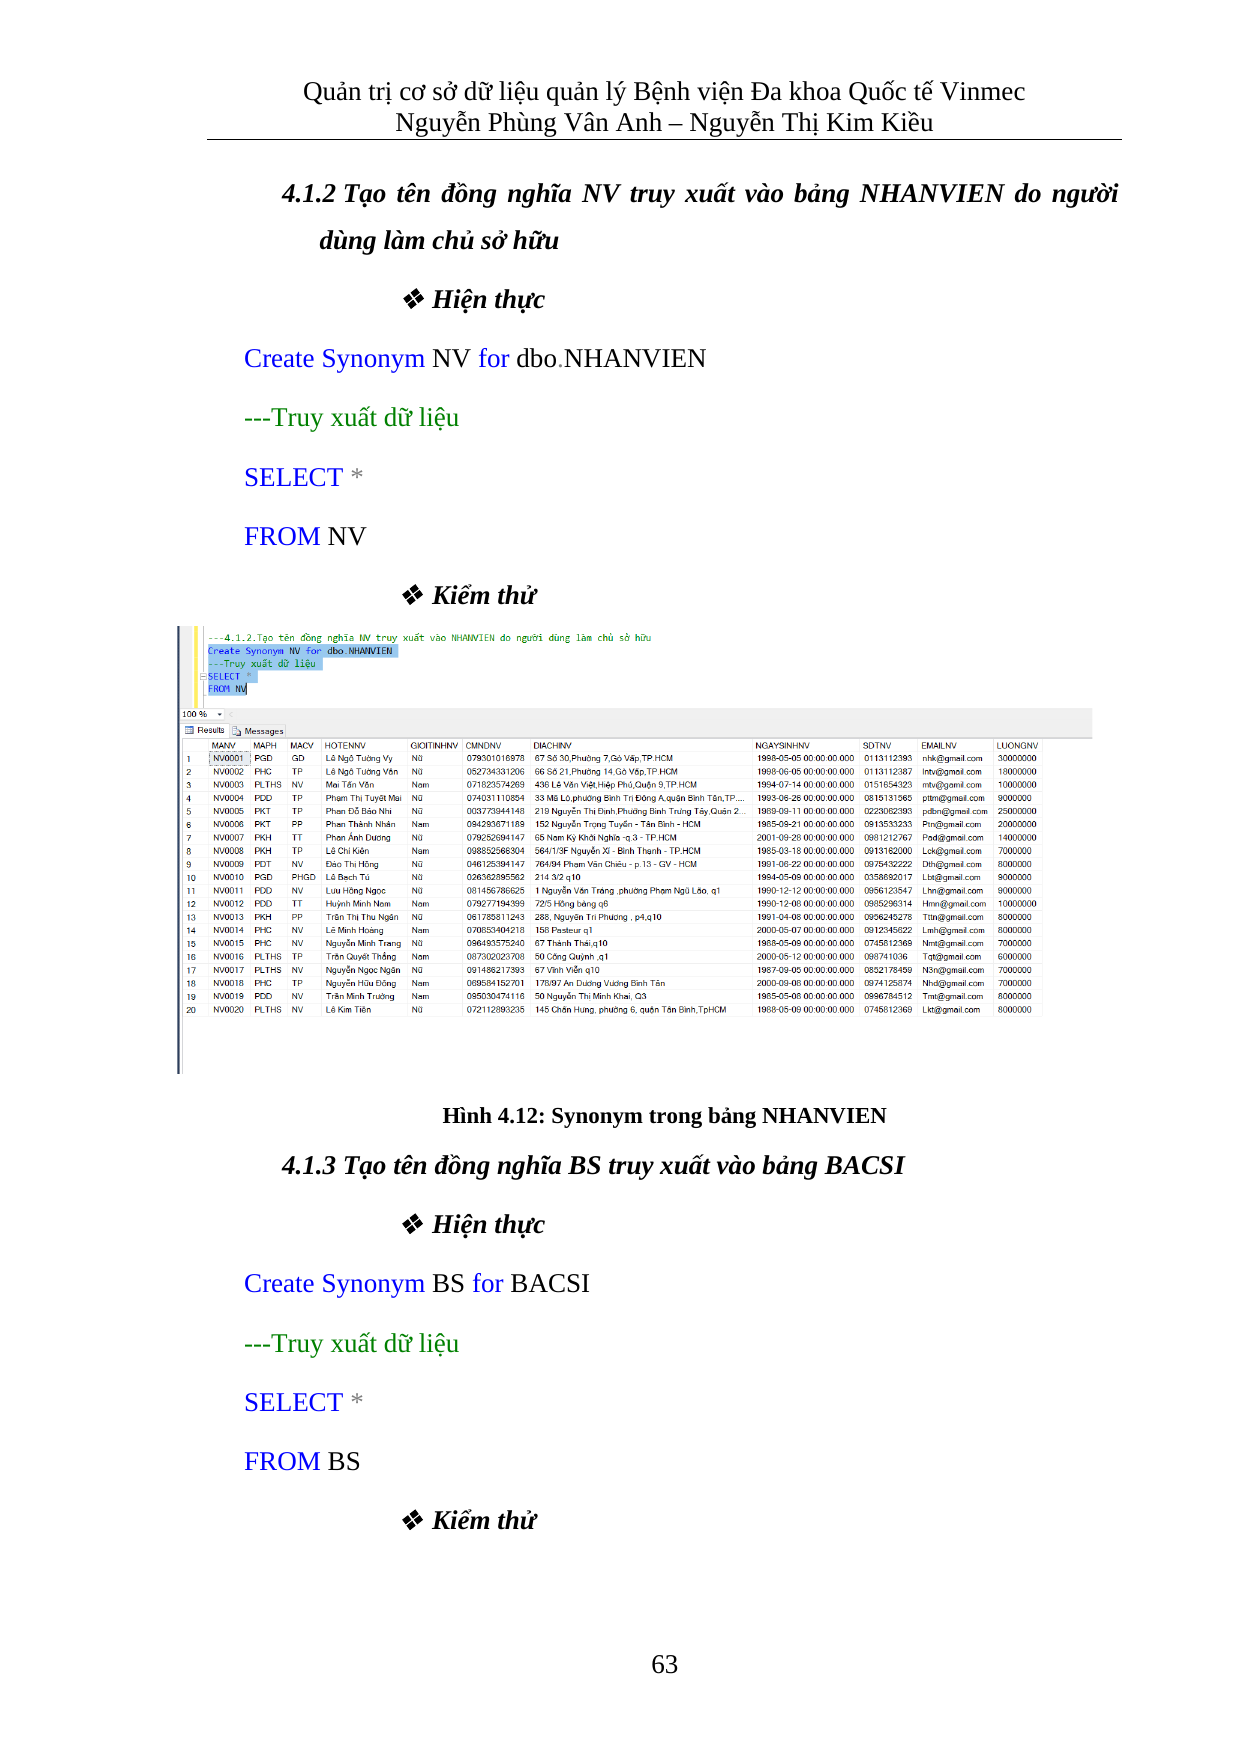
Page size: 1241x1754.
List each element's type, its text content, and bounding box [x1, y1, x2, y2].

text Create Synonym NV for dbo.NHANVIEN [244, 342, 1122, 373]
list Kiểm thử [398, 579, 1122, 610]
subtitle Tạo tên đồng nghĩa NV truy xuất vào bảng NHANVIEN do người dùng làm chủ sở hữu [282, 177, 1122, 255]
text SELECT * [244, 1386, 1122, 1417]
text ---Truy xuất dữ liệu [244, 402, 1122, 433]
list Hiện thực [399, 283, 1122, 314]
text Create Synonym BS for BACSI [244, 1267, 1122, 1299]
list Kiểm thử [398, 1504, 1122, 1535]
text FROM BS [244, 1445, 1122, 1476]
text ---Truy xuất dữ liệu [244, 1327, 1122, 1358]
subtitle Tạo tên đồng nghĩa BS truy xuất vào bảng BACSI [282, 1149, 1122, 1180]
list Hiện thực [398, 1208, 1122, 1239]
text FROM NV [244, 520, 1122, 551]
text SELECT * [244, 461, 1122, 492]
picture [177, 626, 1093, 1074]
